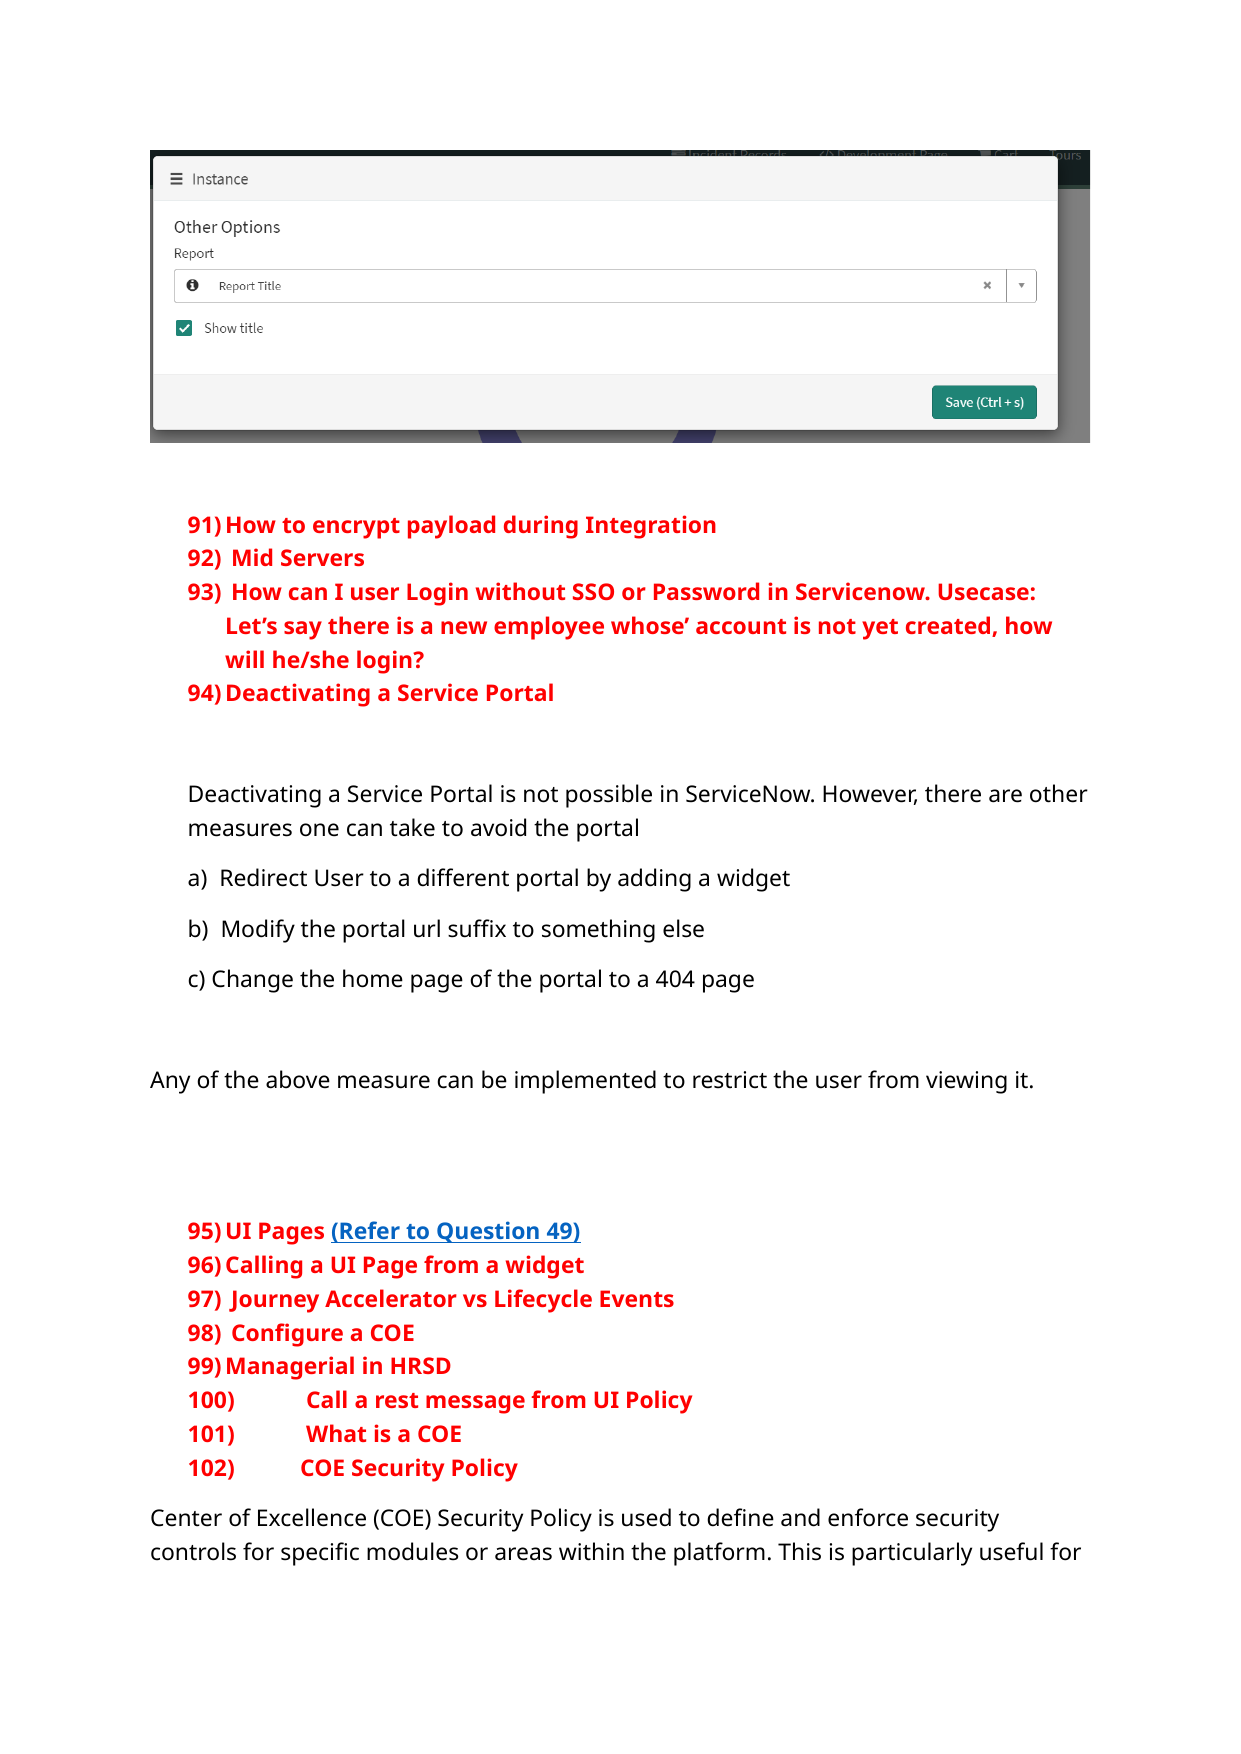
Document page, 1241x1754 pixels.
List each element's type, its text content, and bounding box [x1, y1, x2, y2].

list What is a COE [187, 1418, 1090, 1449]
picture [150, 150, 1091, 443]
list Mid Servers [187, 542, 1090, 573]
text b) Modify the portal url suffix to something else [187, 913, 1090, 944]
list Managerial in HRSD [187, 1350, 1090, 1381]
list How to encrypt payload during Integration [187, 508, 1090, 540]
list COE Security Policy [187, 1451, 1090, 1483]
text c) Change the home page of the portal to a 404 page [187, 963, 1090, 994]
list Deactivating a Service Portal [187, 677, 1090, 708]
text Deactivating a Service Portal is not possible in ServiceNow. However, there are other measures one can take to avoid the portal [187, 778, 1090, 843]
text a) Redirect User to a different portal by adding a widget [187, 862, 1090, 893]
list Journey Accelerator vs Lifecycle Events [187, 1283, 1090, 1314]
list Calling a UI Page from a widget [187, 1249, 1090, 1280]
text Any of the above measure can be implemented to restrict the user from viewing it. [150, 1064, 1090, 1095]
list UI Pages (Refer to Question 49) [187, 1215, 1090, 1246]
list Configure a COE [187, 1316, 1090, 1348]
list How can I user Login without SSO or Password in Servicenow. Usecase: Let’s say there is a new employee whose’ account is not yet created, how will he/she login? [187, 576, 1090, 675]
list Call a rest message from UI Policy [187, 1384, 1090, 1415]
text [150, 1502, 1090, 1567]
